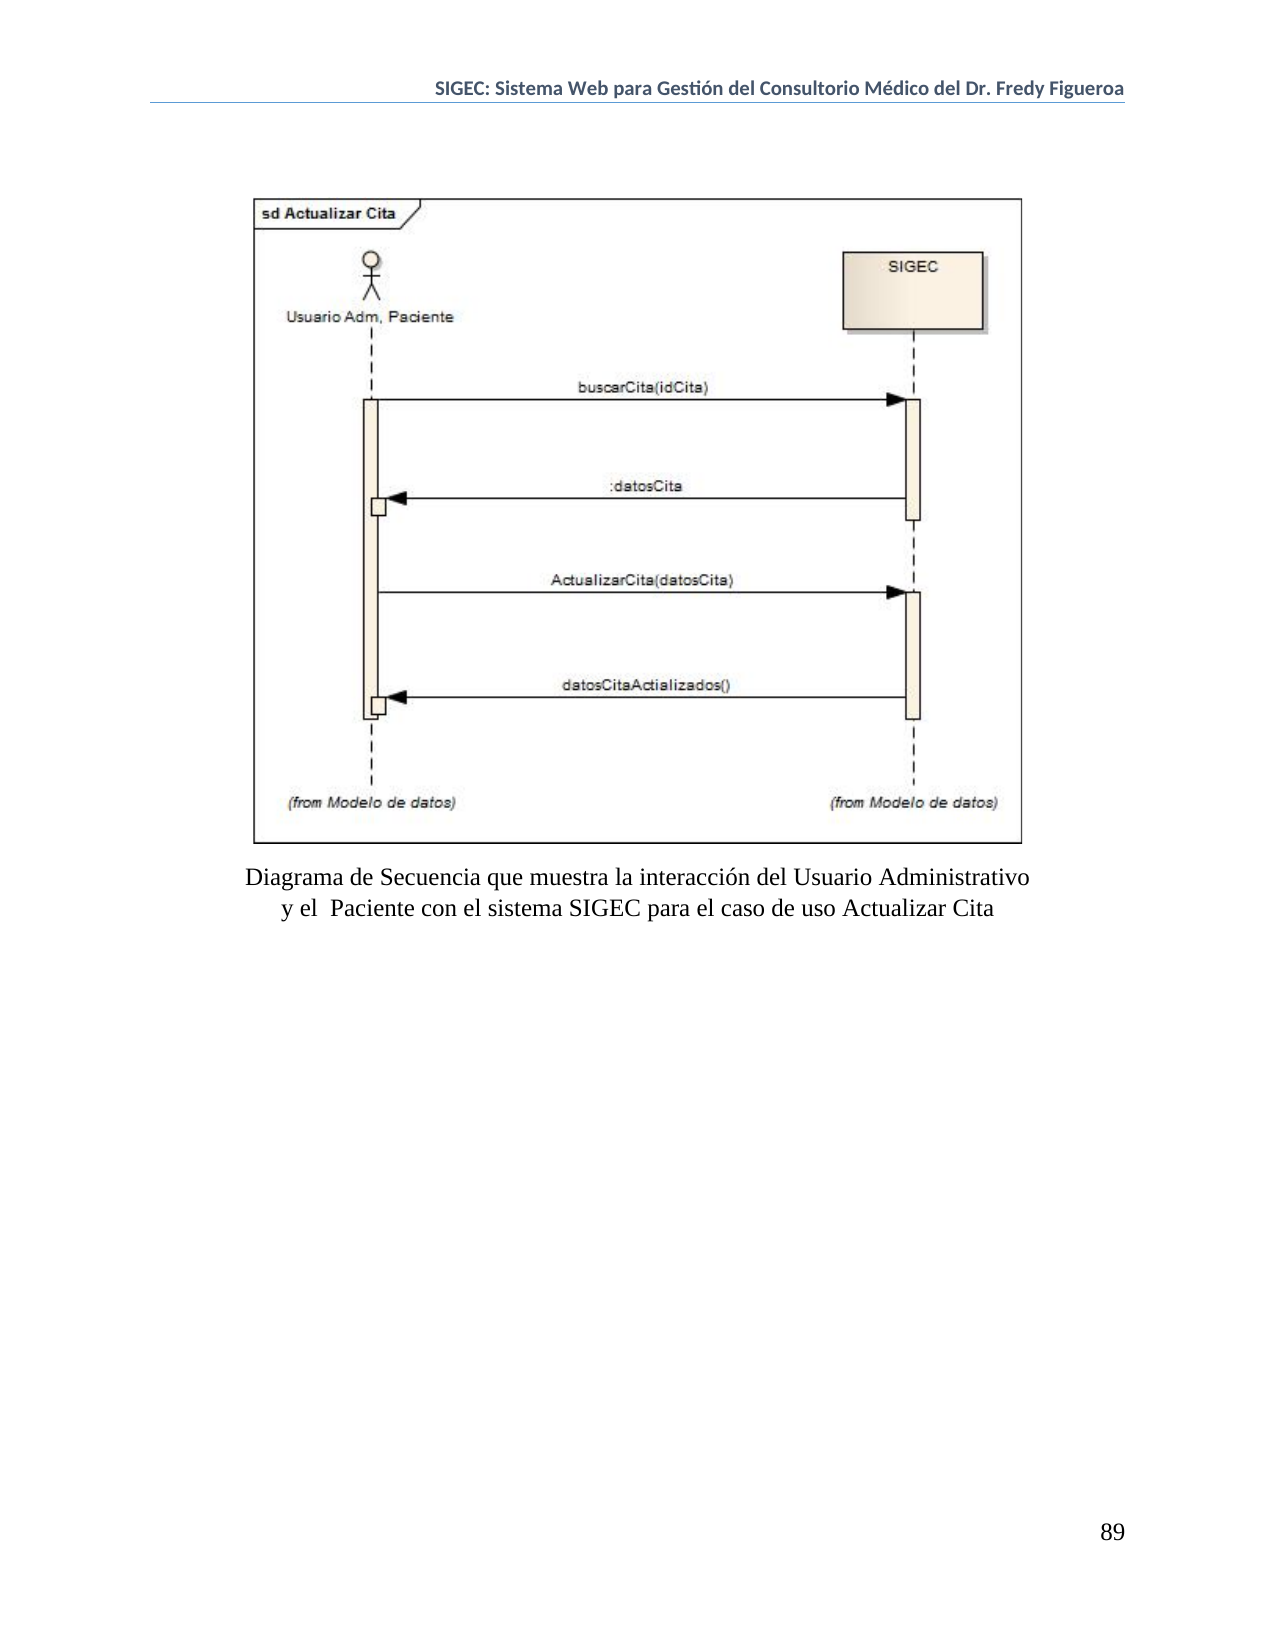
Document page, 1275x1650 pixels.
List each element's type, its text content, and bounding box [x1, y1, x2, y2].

text y el Paciente con el sistema SIGEC para el caso de uso Actualizar Cita [150, 893, 1125, 922]
picture [252, 197, 1023, 844]
text Diagrama de Secuencia que muestra la interacción del Usuario Administrativo [150, 862, 1125, 891]
